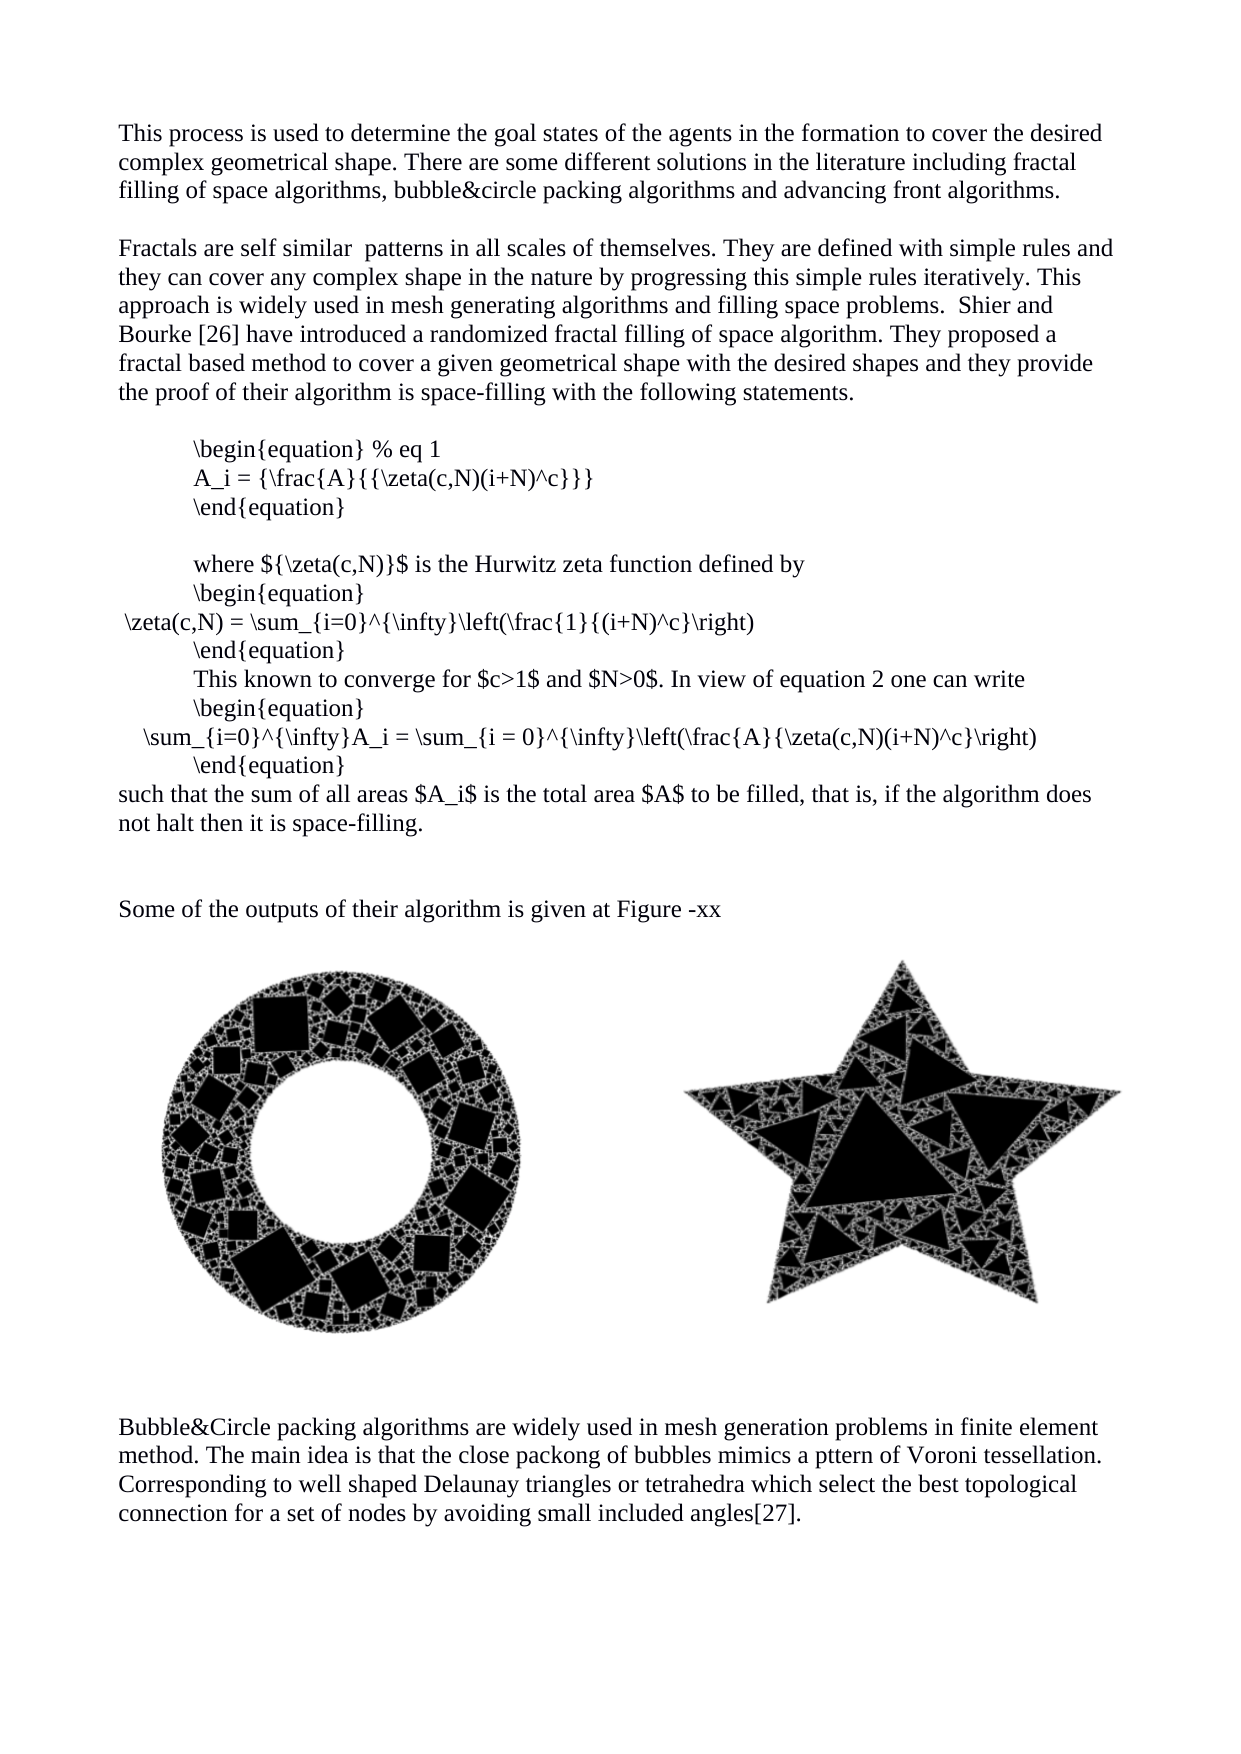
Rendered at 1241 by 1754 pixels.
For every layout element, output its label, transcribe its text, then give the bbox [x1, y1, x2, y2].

text \begin{equation} [118, 693, 1122, 722]
text \end{equation} [118, 751, 1122, 779]
text Some of the outputs of their algorithm is given at Figure -xx [118, 894, 1122, 923]
text This known to converge for $c>1$ and $N>0$. In view of equation 2 one can write [118, 664, 1122, 693]
picture [130, 960, 553, 1337]
text \end{equation} [118, 492, 1122, 521]
text \end{equation} [118, 636, 1122, 664]
picture [667, 947, 1146, 1313]
text such that the sum of all areas $A_i$ is the total area $A$ to be filled, that is, if the algorithm does not halt then it is space-filling. [118, 779, 1122, 837]
text \begin{equation} [118, 578, 1122, 607]
text A_i = {\frac{A}{{\zeta(c,N)(i+N)^c}}} [118, 463, 1122, 492]
text Fractals are self similar patterns in all scales of themselves. They are defined with simple rules and they can cover any complex shape in the nature by progressing this simple rules iteratively. This approach is widely used in mesh generating algorithms and filling space problems. Shier and Bourke [26] have introduced a randomized fractal filling of space algorithm. They proposed a fractal based method to cover a given geometrical shape with the desired shapes and they provide the proof of their algorithm is space-filling with the following statements. [118, 233, 1122, 406]
text This process is used to determine the goal states of the agents in the formation to cover the desired complex geometrical shape. There are some different solutions in the literature including fractal filling of space algorithms, bubble&circle packing algorithms and advancing front algorithms. [118, 118, 1122, 204]
text \sum_{i=0}^{\infty}A_i = \sum_{i = 0}^{\infty}\left(\frac{A}{\zeta(c,N)(i+N)^c}\right) [118, 722, 1122, 751]
text \zeta(c,N) = \sum_{i=0}^{\infty}\left(\frac{1}{(i+N)^c}\right) [118, 607, 1122, 636]
text \begin{equation} % eq 1 [118, 434, 1122, 463]
text Bubble&Circle packing algorithms are widely used in mesh generation problems in finite element method. The main idea is that the close packong of bubbles mimics a pttern of Voroni tessellation. Corresponding to well shaped Delaunay triangles or tetrahedra which select the best topological connection for a set of nodes by avoiding small included angles[27]. [118, 1412, 1122, 1527]
text where ${\zeta(c,N)}$ is the Hurwitz zeta function defined by [118, 549, 1122, 578]
